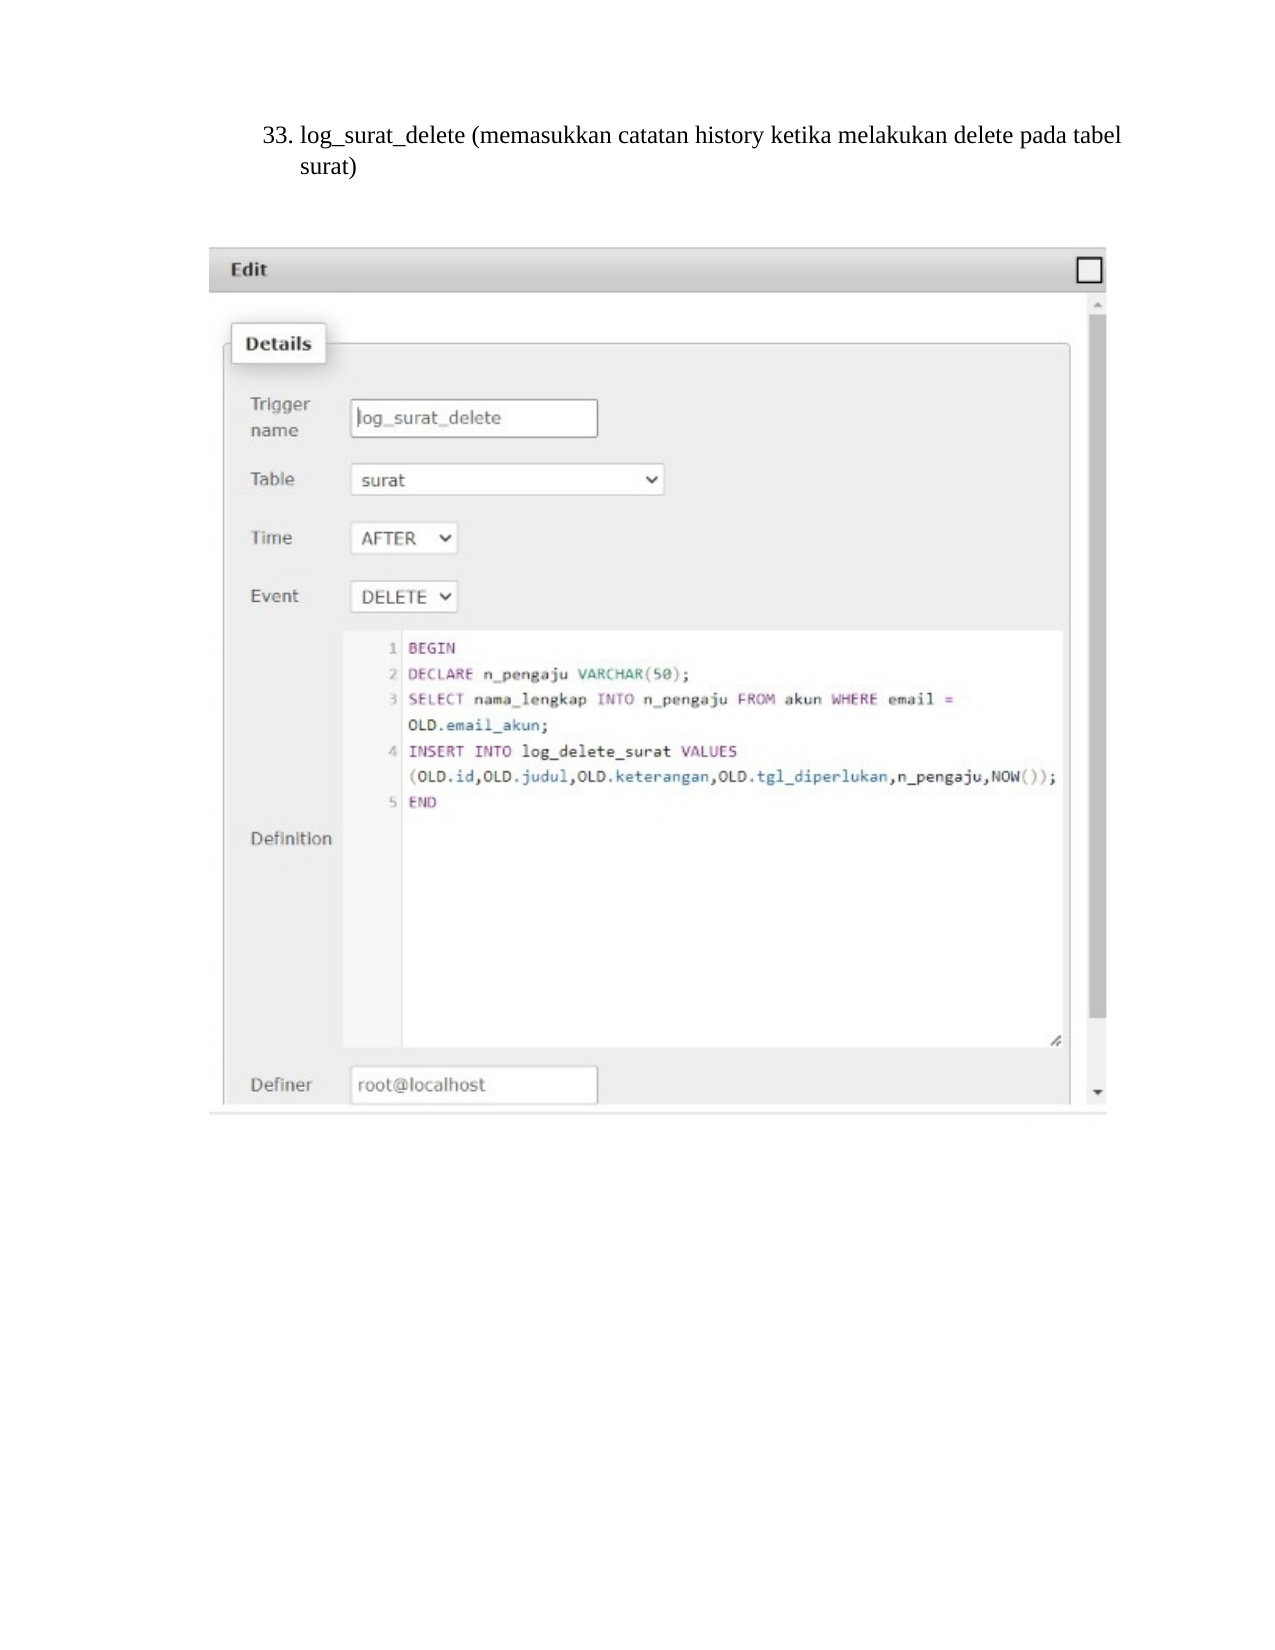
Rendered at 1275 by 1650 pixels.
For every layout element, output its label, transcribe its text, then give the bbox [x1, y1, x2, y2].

list log_surat_delete (memasukkan catatan history ketika melakukan delete pada tabel surat) [262, 120, 1125, 179]
picture [209, 246, 1107, 1123]
